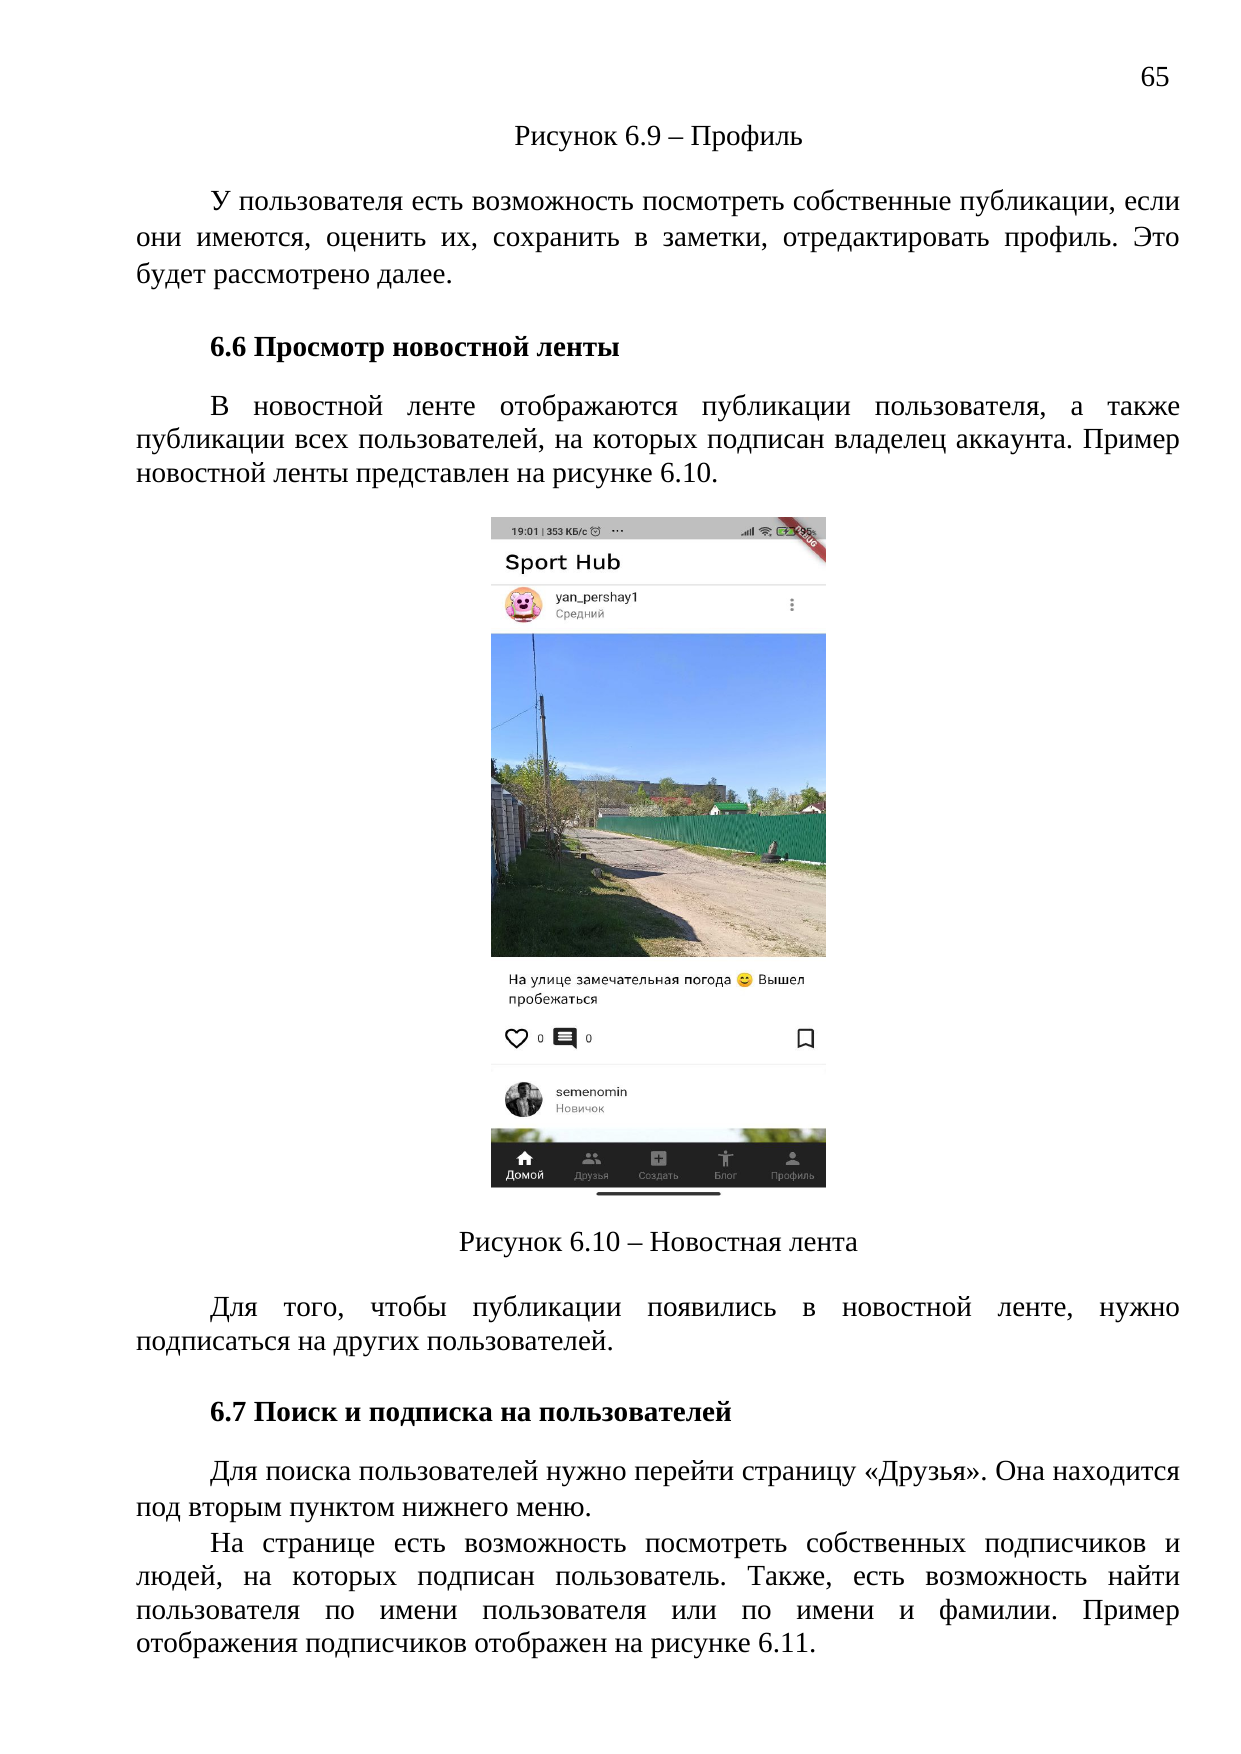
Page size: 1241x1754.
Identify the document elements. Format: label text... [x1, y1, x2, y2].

text Для того, чтобы публикации появились в новостной ленте, нужно подписаться на других пользователей. [136, 1289, 1181, 1357]
text На странице есть возможность посмотреть собственных подписчиков и людей, на которых подписан пользователь. Также, есть возможность найти пользователя по имени пользователя или по имени и фамилии. Пример отображения подписчиков отображен на рисунке 6.11. [136, 1525, 1181, 1659]
text Для поиска пользователей нужно перейти страницу «Друзья». Она находится под вторым пунктом нижнего меню. [136, 1453, 1181, 1522]
text В новостной ленте отображаются публикации пользователя, а также публикации всех пользователей, на которых подписан владелец аккаунта. Пример новостной ленты представлен на рисунке 6.10. [136, 388, 1181, 488]
title Рисунок 6.9 – Профиль [136, 118, 1181, 152]
text 6.7 Поиск и подписка на пользователей [136, 1394, 1181, 1428]
title Рисунок 6.10 – Новостная лента [136, 1224, 1181, 1258]
text 6.6 Просмотр новостной ленты [136, 329, 1181, 363]
picture [491, 517, 826, 1200]
text У пользователя есть возможность посмотреть собственные публикации, если они имеются, оценить их, сохранить в заметки, отредактировать профиль. Это будет рассмотрено далее. [136, 183, 1181, 289]
